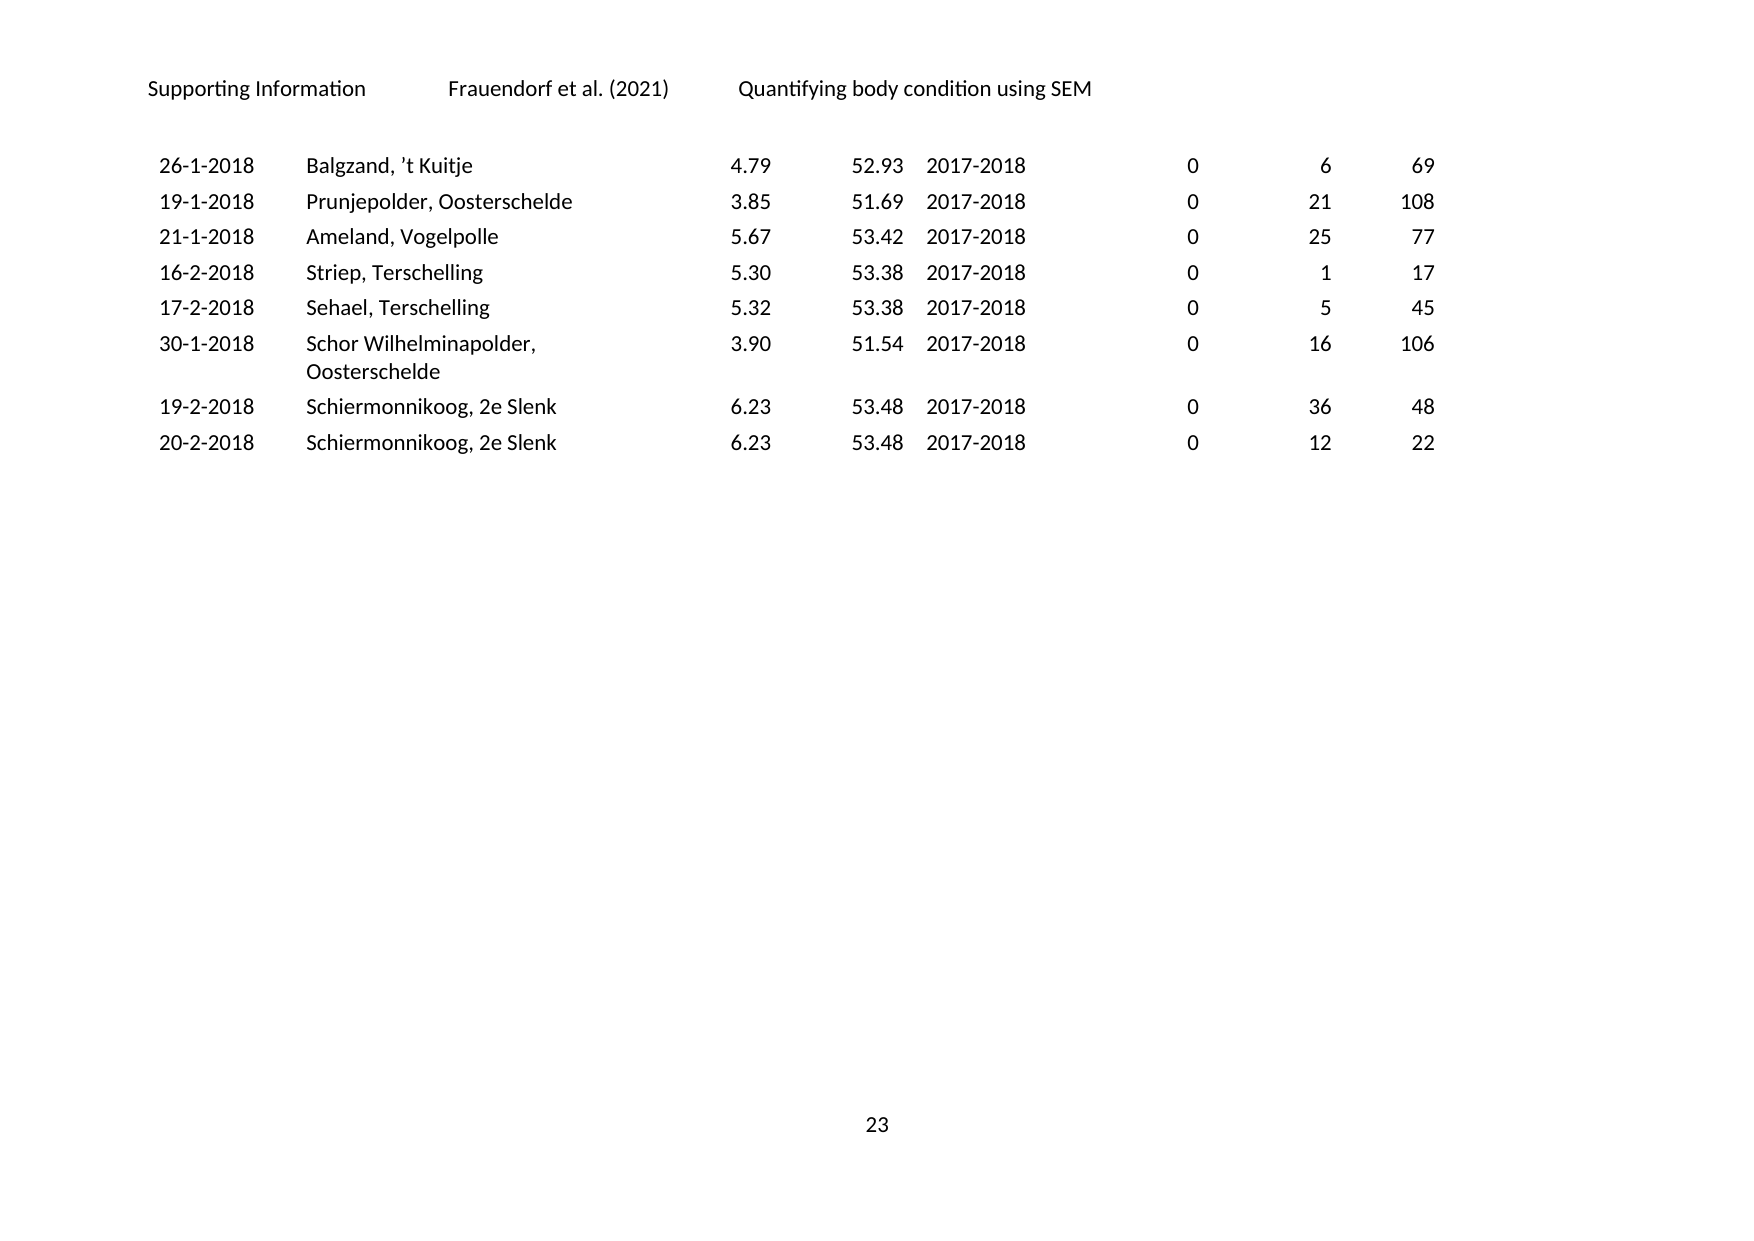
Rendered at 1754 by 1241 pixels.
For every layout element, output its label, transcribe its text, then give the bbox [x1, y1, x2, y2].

table_cell 6.23 [664, 424, 782, 460]
table_cell 0 [1077, 219, 1210, 254]
table_cell Prunjepolder, Oosterschelde [295, 183, 664, 219]
table_cell 2017-2018 [915, 389, 1077, 424]
table_cell 106 [1343, 325, 1446, 389]
table_cell 20-2-2018 [148, 424, 295, 460]
table_cell 3.85 [664, 183, 782, 219]
table_cell 53.38 [782, 254, 915, 290]
table_cell 12 [1210, 424, 1343, 460]
table_cell 0 [1077, 424, 1210, 460]
table_cell 5.32 [664, 290, 782, 325]
table_cell 19-2-2018 [148, 389, 295, 424]
table_cell 21-1-2018 [148, 219, 295, 254]
table_cell 21 [1210, 183, 1343, 219]
table_cell 108 [1343, 183, 1446, 219]
table_cell 2017-2018 [915, 254, 1077, 290]
table_cell 0 [1077, 325, 1210, 389]
table_cell 2017-2018 [915, 290, 1077, 325]
table_cell 22 [1343, 424, 1446, 460]
table_cell 25 [1210, 219, 1343, 254]
table_cell 0 [1077, 254, 1210, 290]
table_cell 17-2-2018 [148, 290, 295, 325]
table_cell 6 [1210, 148, 1343, 183]
table_cell Sehael, Terschelling [295, 290, 664, 325]
table_cell 53.48 [782, 389, 915, 424]
table_cell 16 [1210, 325, 1343, 389]
table_cell 53.38 [782, 290, 915, 325]
table_cell 36 [1210, 389, 1343, 424]
table_cell 3.90 [664, 325, 782, 389]
table_cell Ameland, Vogelpolle [295, 219, 664, 254]
table_cell 0 [1077, 290, 1210, 325]
table_cell 2017-2018 [915, 148, 1077, 183]
table_cell 77 [1343, 219, 1446, 254]
table_cell 2017-2018 [915, 183, 1077, 219]
table_cell 52.93 [782, 148, 915, 183]
table_cell Schiermonnikoog, 2e Slenk [295, 389, 664, 424]
table_cell Striep, Terschelling [295, 254, 664, 290]
table_cell Schiermonnikoog, 2e Slenk [295, 424, 664, 460]
table_cell 0 [1077, 389, 1210, 424]
table_cell 51.54 [782, 325, 915, 389]
table_cell 53.42 [782, 219, 915, 254]
table_cell 0 [1077, 183, 1210, 219]
table_cell 17 [1343, 254, 1446, 290]
table_cell Schor Wilhelminapolder, Oosterschelde [295, 325, 664, 389]
table_cell 5.30 [664, 254, 782, 290]
table_cell 26-1-2018 [148, 148, 295, 183]
table_cell 2017-2018 [915, 424, 1077, 460]
table_cell 30-1-2018 [148, 325, 295, 389]
table_cell 4.79 [664, 148, 782, 183]
table_cell 48 [1343, 389, 1446, 424]
table_cell 19-1-2018 [148, 183, 295, 219]
table_cell 16-2-2018 [148, 254, 295, 290]
table_cell 2017-2018 [915, 325, 1077, 389]
table_cell 5.67 [664, 219, 782, 254]
table_cell 1 [1210, 254, 1343, 290]
table_cell 6.23 [664, 389, 782, 424]
table_cell 51.69 [782, 183, 915, 219]
table_cell 5 [1210, 290, 1343, 325]
table_cell 0 [1077, 148, 1210, 183]
table_cell 53.48 [782, 424, 915, 460]
table_cell 2017-2018 [915, 219, 1077, 254]
table_cell 45 [1343, 290, 1446, 325]
table_cell Balgzand, ’t Kuitje [295, 148, 664, 183]
table_cell 69 [1343, 148, 1446, 183]
